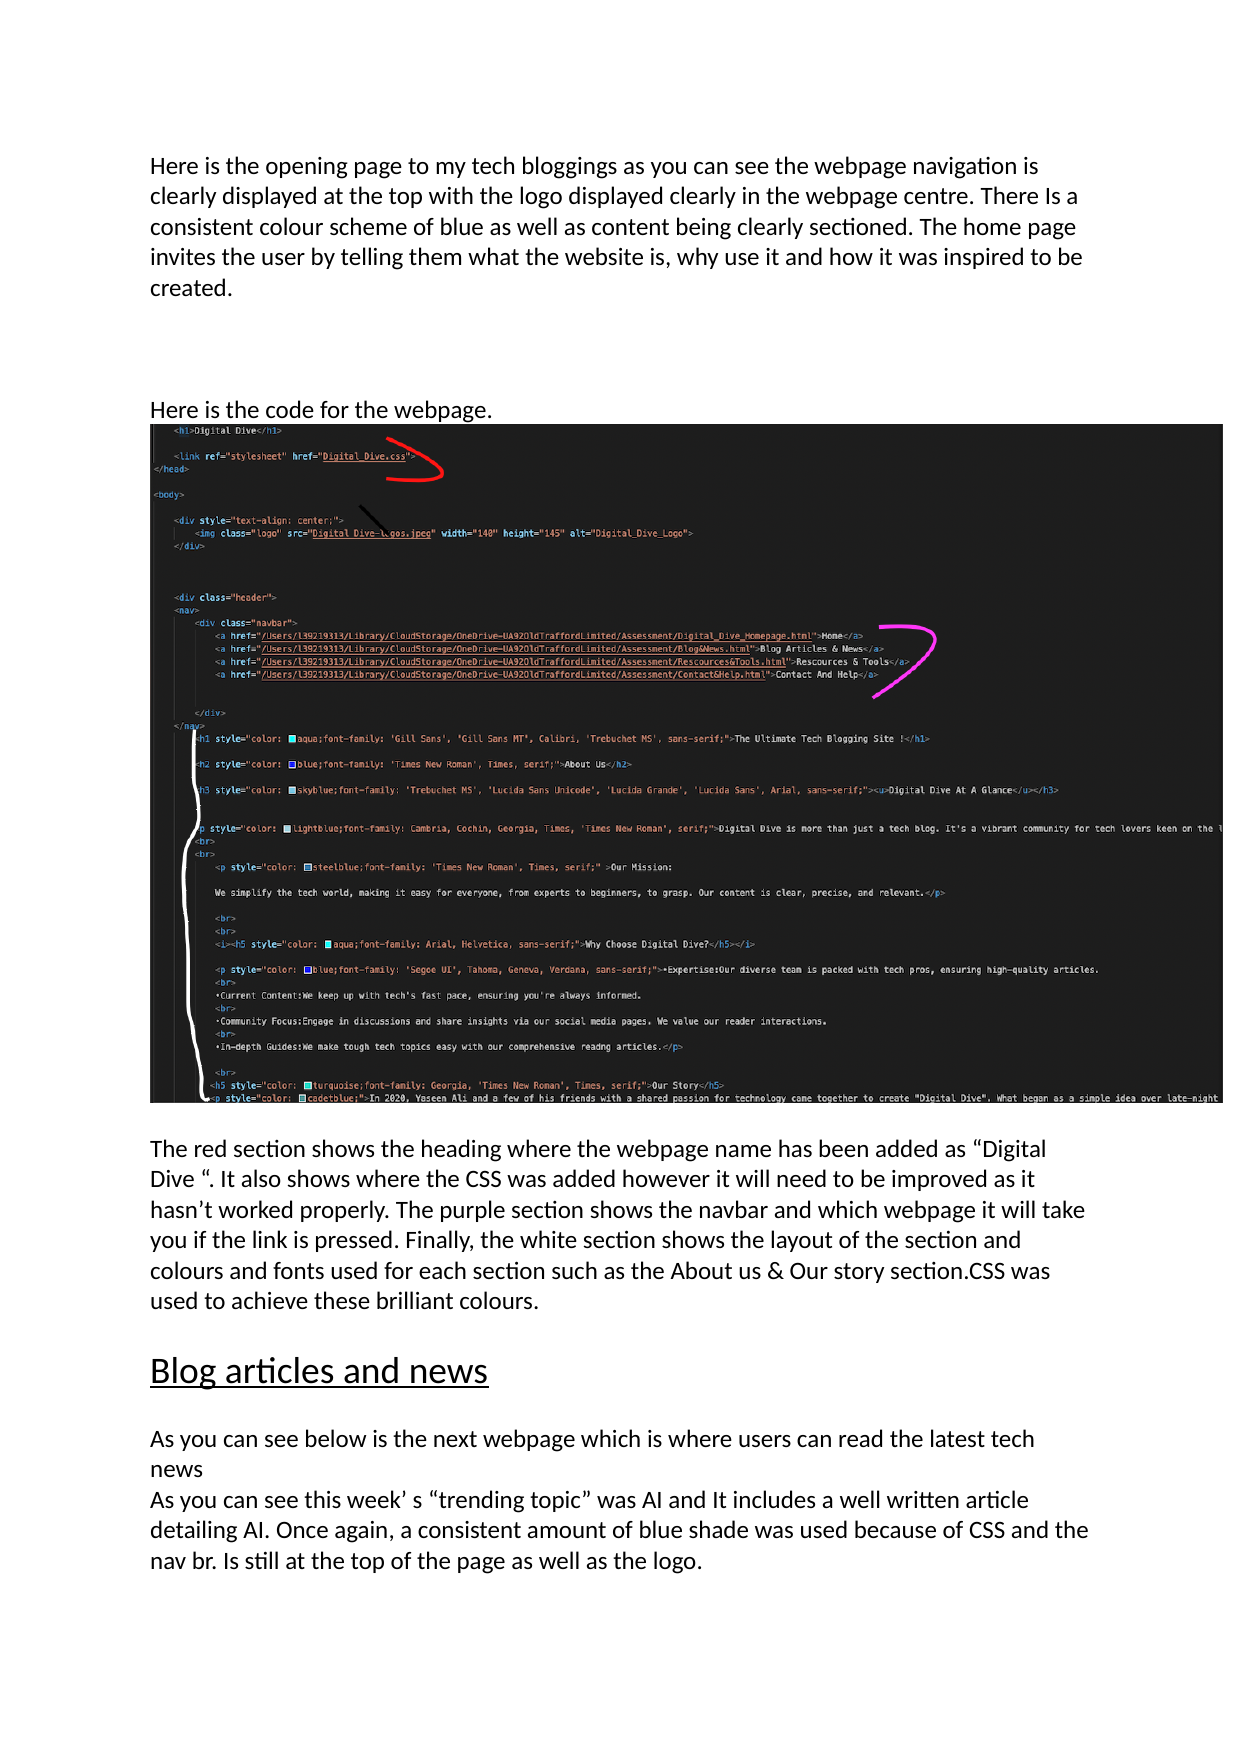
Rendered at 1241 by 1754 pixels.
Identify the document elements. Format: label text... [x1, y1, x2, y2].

text Here is the code for the webpage. [150, 394, 1090, 424]
text The red section shows the heading where the webpage name has been added as “Digital Dive “. It also shows where the CSS was added however it will need to be improved as it hasn’t worked properly. The purple section shows the navbar and which webpage it will take you if the link is pressed. Finally, the white section shows the layout of the section and colours and fonts used for each section such as the About us & Our story section.CSS was used to achieve these brilliant colours. [150, 1133, 1090, 1316]
text Here is the opening page to my tech bloggings as you can see the webpage navigation is clearly displayed at the top with the logo displayed clearly in the webpage centre. There Is a consistent colour scheme of blue as well as content being clearly sectioned. The home page invites the user by telling them what the website is, why use it and how it was inspired to be created. [150, 150, 1090, 303]
text Blog articles and news [150, 1347, 1090, 1392]
picture [150, 424, 1223, 1103]
text As you can see below is the next webpage which is where users can read the latest tech news [150, 1423, 1090, 1484]
text As you can see this week’ s “trending topic” was AI and It includes a well written article detailing AI. Once again, a consistent amount of blue shade was used because of CSS and the nav br. Is still at the top of the page as well as the logo. [150, 1484, 1090, 1576]
